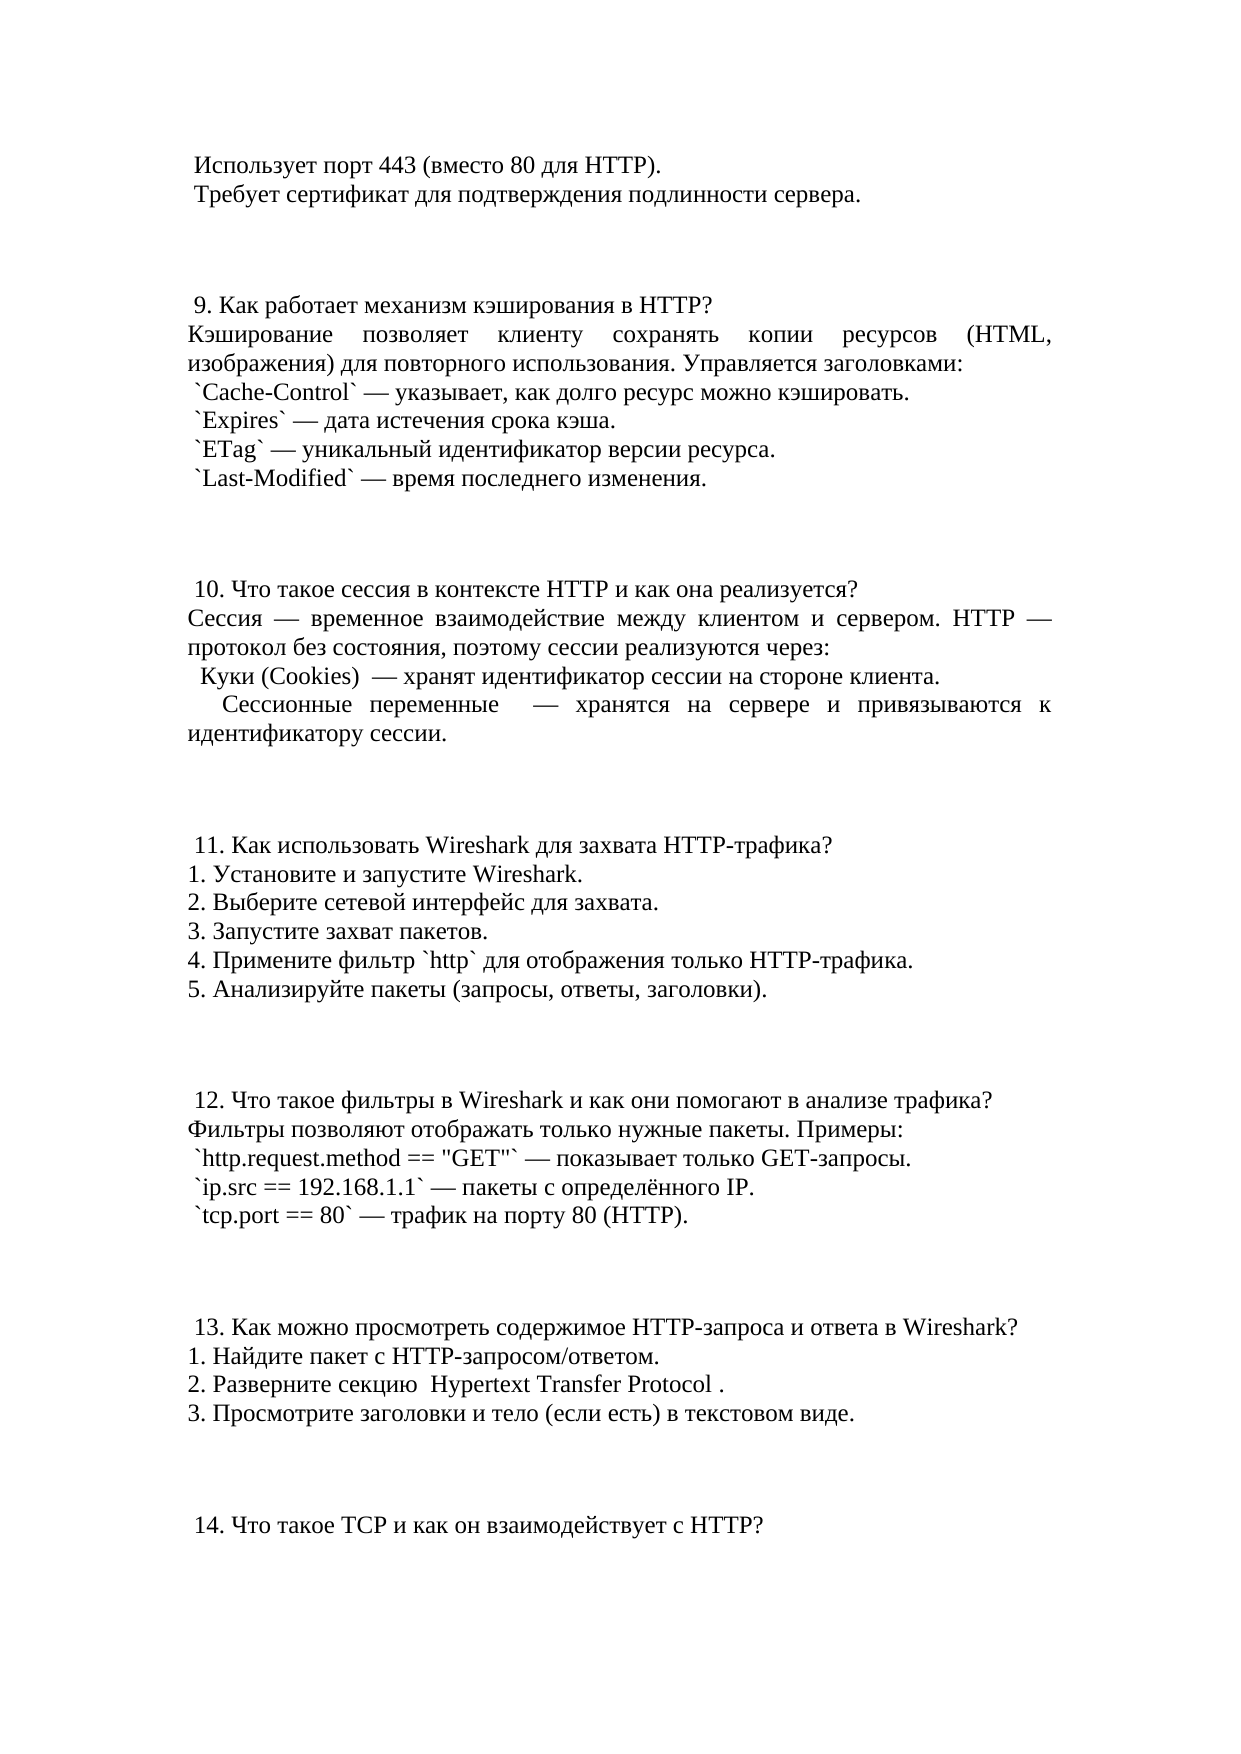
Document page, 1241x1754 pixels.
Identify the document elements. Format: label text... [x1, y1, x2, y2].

text Кэширование позволяет клиенту сохранять копии ресурсов (HTML, изображения) для повторного использования. Управляется заголовками: [187, 319, 1053, 377]
text 10. Что такое сессия в контексте HTTP и как она реализуется? [187, 574, 1053, 603]
text 2. Разверните секцию Hypertext Transfer Protocol . [187, 1369, 1053, 1398]
text Использует порт 443 (вместо 80 для HTTP). [187, 150, 1053, 179]
text 13. Как можно просмотреть содержимое HTTP-запроса и ответа в Wireshark? [187, 1312, 1053, 1341]
text 4. Примените фильтр `http` для отображения только HTTP-трафика. [187, 945, 1053, 974]
text Требует сертификат для подтверждения подлинности сервера. [187, 179, 1053, 207]
text `Last-Modified` — время последнего изменения. [187, 463, 1053, 492]
text 11. Как использовать Wireshark для захвата HTTP-трафика? [187, 830, 1053, 859]
text `http.request.method == "GET"` — показывает только GET-запросы. [187, 1143, 1053, 1172]
text 2. Выберите сетевой интерфейс для захвата. [187, 887, 1053, 916]
text Куки (Cookies) — хранят идентификатор сессии на стороне клиента. [187, 661, 1053, 689]
text `Expires` — дата истечения срока кэша. [187, 405, 1053, 434]
text 9. Как работает механизм кэширования в HTTP? [187, 290, 1053, 319]
text `tcp.port == 80` — трафик на порту 80 (HTTP). [187, 1200, 1053, 1229]
text Сессия — временное взаимодействие между клиентом и сервером. HTTP — протокол без состояния, поэтому сессии реализуются через: [187, 603, 1053, 661]
text Фильтры позволяют отображать только нужные пакеты. Примеры: [187, 1114, 1053, 1143]
text `Cache-Control` — указывает, как долго ресурс можно кэшировать. [187, 377, 1053, 405]
text 5. Анализируйте пакеты (запросы, ответы, заголовки). [187, 974, 1053, 1002]
text 1. Установите и запустите Wireshark. [187, 859, 1053, 887]
text `ETag` — уникальный идентификатор версии ресурса. [187, 434, 1053, 463]
text `ip.src == 192.168.1.1` — пакеты с определённого IP. [187, 1172, 1053, 1200]
text Сессионные переменные — хранятся на сервере и привязываются к идентификатору сессии. [187, 689, 1053, 747]
text 12. Что такое фильтры в Wireshark и как они помогают в анализе трафика? [187, 1085, 1053, 1114]
text 3. Просмотрите заголовки и тело (если есть) в текстовом виде. [187, 1398, 1053, 1427]
text 3. Запустите захват пакетов. [187, 916, 1053, 945]
text 1. Найдите пакет с HTTP-запросом/ответом. [187, 1341, 1053, 1369]
text 14. Что такое TCP и как он взаимодействует с HTTP? [187, 1510, 1053, 1539]
